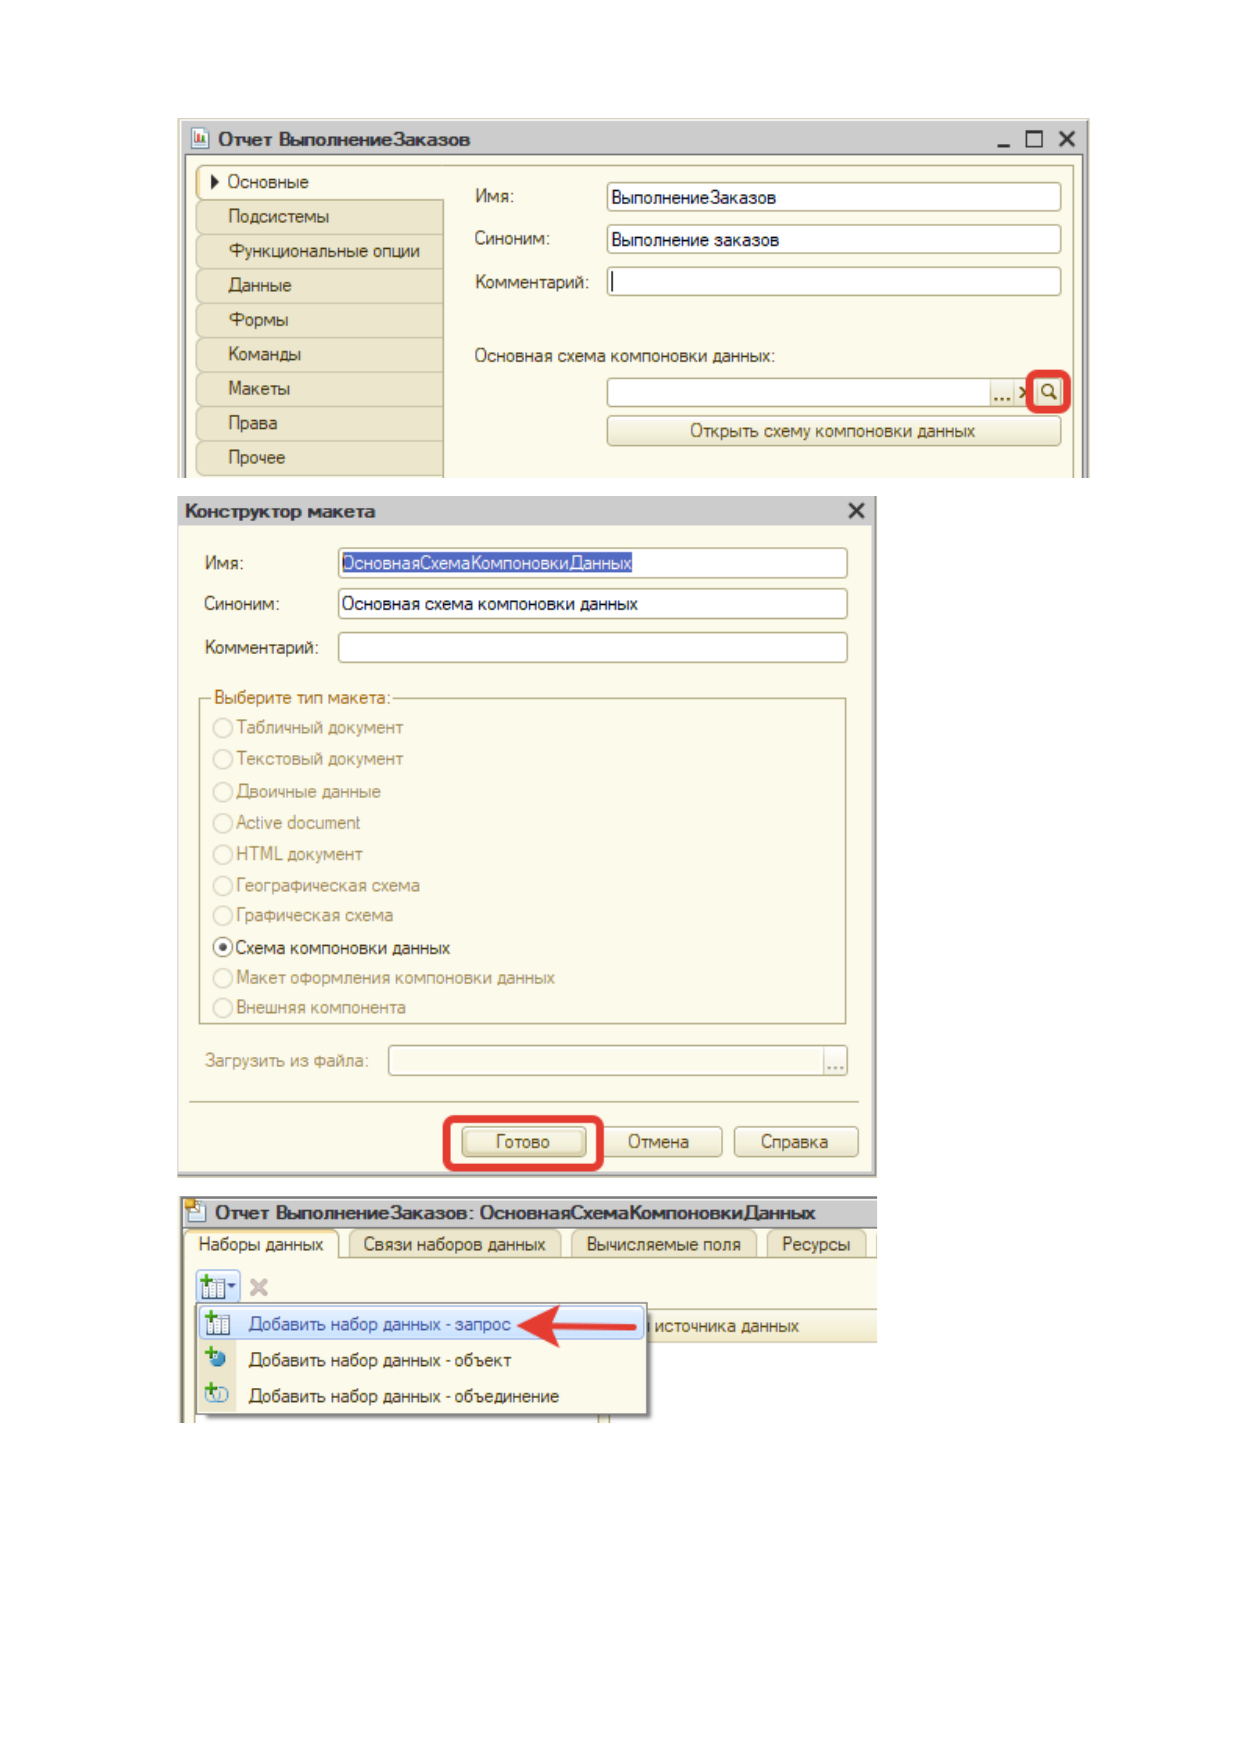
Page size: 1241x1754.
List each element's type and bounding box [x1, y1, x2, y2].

picture [177, 496, 878, 1178]
picture [177, 118, 1090, 478]
picture [177, 1196, 878, 1423]
